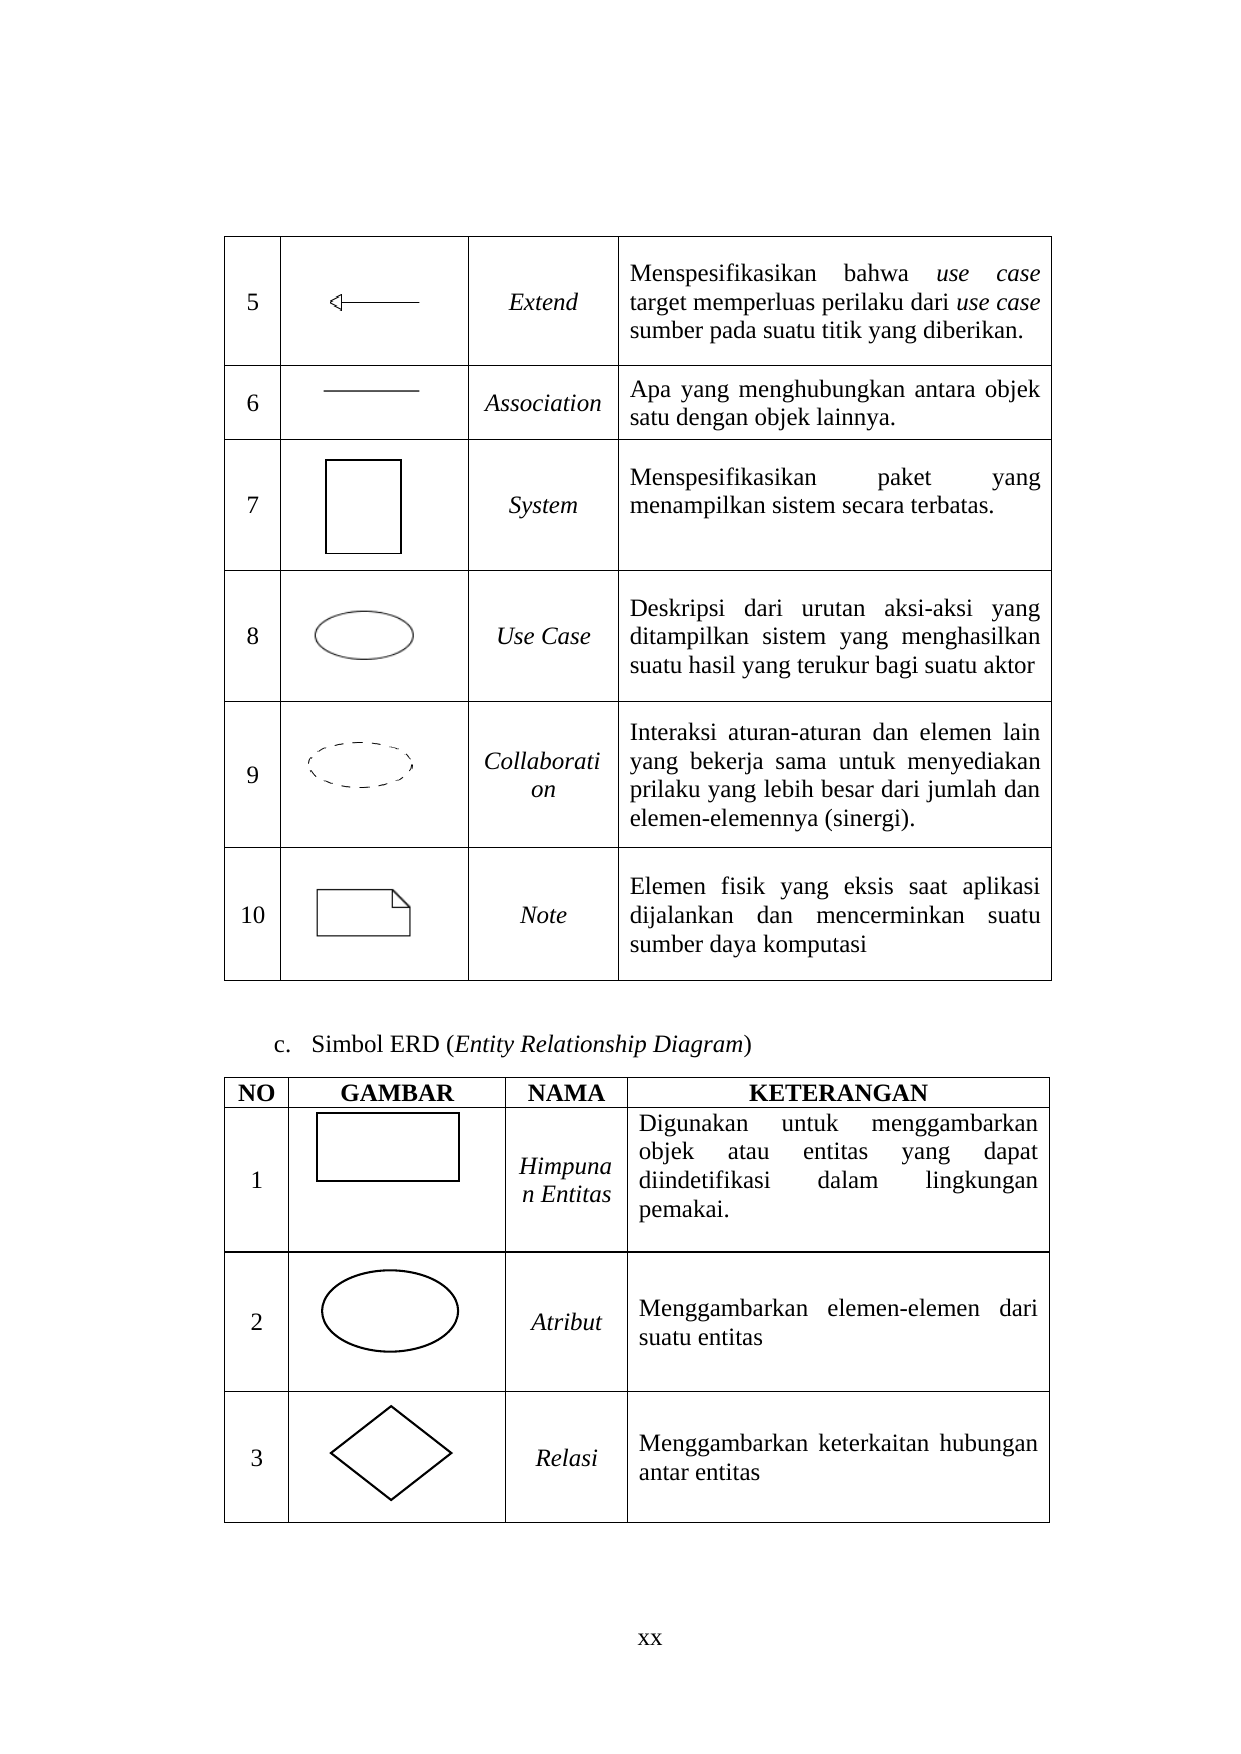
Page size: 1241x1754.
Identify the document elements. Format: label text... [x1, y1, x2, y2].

table_cell Menspesifikasikan paket yang menampilkan sistem secara terbatas. [619, 440, 1051, 570]
table_cell 10 [225, 848, 280, 980]
table_cell [289, 1253, 505, 1391]
table_cell Relasi [506, 1392, 627, 1522]
table_cell Collaboration [469, 702, 618, 847]
table_cell 7 [225, 440, 280, 570]
picture [304, 737, 420, 792]
table_cell Apa yang menghubungkan antara objek satu dengan objek lainnya. [619, 366, 1051, 439]
table_cell Note [469, 848, 618, 980]
table_cell [281, 237, 468, 365]
table_cell 3 [225, 1392, 288, 1522]
table_header KETERANGAN [628, 1078, 1049, 1107]
table_header NAMA [506, 1078, 627, 1107]
table_cell 2 [225, 1253, 288, 1391]
table_cell Extend [469, 237, 618, 365]
table_cell [281, 702, 468, 847]
table_cell Elemen fisik yang eksis saat aplikasi dijalankan dan mencerminkan suatu sumber daya komputasi [619, 848, 1051, 980]
picture [305, 882, 420, 946]
table_cell 5 [225, 237, 280, 365]
picture [323, 371, 420, 414]
picture [330, 279, 420, 329]
table_cell 1 [225, 1108, 288, 1251]
table_cell Interaksi aturan-aturan dan elemen lain yang bekerja sama untuk menyediakan prilaku yang lebih besar dari jumlah dan elemen-elemennya (sinergi). [619, 702, 1051, 847]
table_cell [281, 848, 468, 980]
table_cell Atribut [506, 1253, 627, 1391]
table_cell Digunakan untuk menggambarkan objek atau entitas yang dapat diindetifikasi dalam lingkungan pemakai. [628, 1108, 1049, 1251]
table_cell 6 [225, 366, 280, 439]
table_cell 9 [225, 702, 280, 847]
table_cell Menspesifikasikan bahwa use case target memperluas perilaku dari use case sumber pada suatu titik yang diberikan. [619, 237, 1051, 365]
table_cell [289, 1108, 505, 1251]
table_cell Deskripsi dari urutan aksi-aksi yang ditampilkan sistem yang menghasilkan suatu hasil yang terukur bagi suatu aktor [619, 571, 1051, 701]
table_header GAMBAR [289, 1078, 505, 1107]
table_cell 8 [225, 571, 280, 701]
table_cell Menggambarkan elemen-elemen dari suatu entitas [628, 1253, 1049, 1391]
table_cell [289, 1392, 505, 1522]
table_cell [281, 440, 468, 570]
table_cell Association [469, 366, 618, 439]
table_header NO [225, 1078, 288, 1107]
table_cell [281, 571, 468, 701]
table_cell System [469, 440, 618, 570]
table_cell Menggambarkan keterkaitan hubungan antar entitas [628, 1392, 1049, 1522]
table_cell Use Case [469, 571, 618, 701]
table_cell Himpunan Entitas [506, 1108, 627, 1251]
list Simbol ERD (Entity Relationship Diagram) [274, 1029, 1063, 1058]
table_cell [281, 366, 468, 439]
picture [305, 606, 420, 666]
